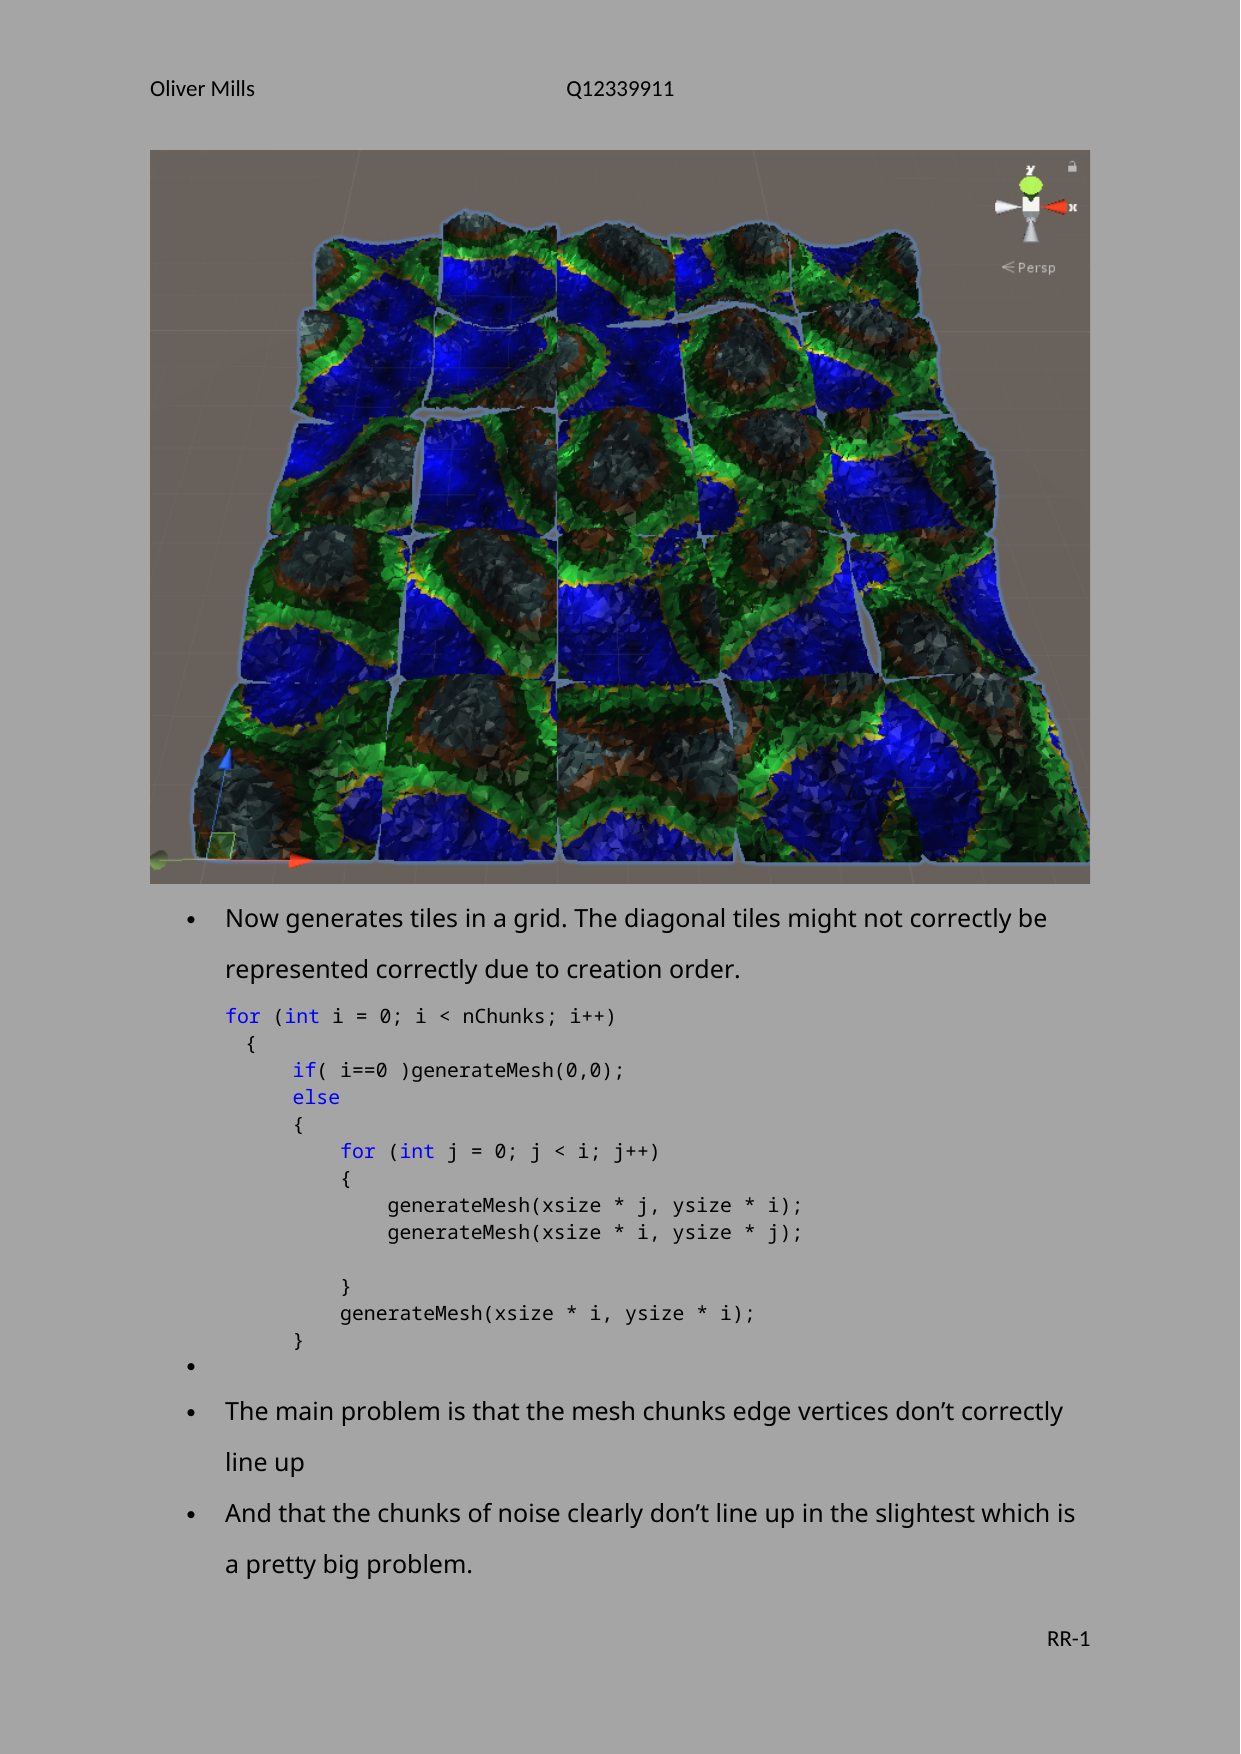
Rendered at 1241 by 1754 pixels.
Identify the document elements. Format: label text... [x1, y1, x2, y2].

text { [150, 1164, 1090, 1191]
list Now generates tiles in a grid. The diagonal tiles might not correctly be represented correctly due to creation order. [187, 900, 1090, 985]
list The main problem is that the mesh chunks edge vertices don’t correctly line up [187, 1393, 1090, 1478]
text else [150, 1083, 1090, 1110]
text { [150, 1029, 1090, 1056]
picture [150, 150, 1091, 884]
text { [150, 1110, 1090, 1137]
text } [150, 1326, 1090, 1353]
text generateMesh(xsize * i, ysize * j); [150, 1218, 1090, 1245]
text } [150, 1272, 1090, 1299]
text if( i==0 )generateMesh(0,0); [150, 1056, 1090, 1083]
text generateMesh(xsize * j, ysize * i); [150, 1191, 1090, 1218]
list And that the chunks of noise clearly don’t line up in the slightest which is a pretty big problem. [187, 1496, 1090, 1581]
text generateMesh(xsize * i, ysize * i); [150, 1299, 1090, 1326]
text for (int j = 0; j < i; j++) [150, 1137, 1090, 1164]
text for (int i = 0; i < nChunks; i++) [225, 1002, 1090, 1029]
